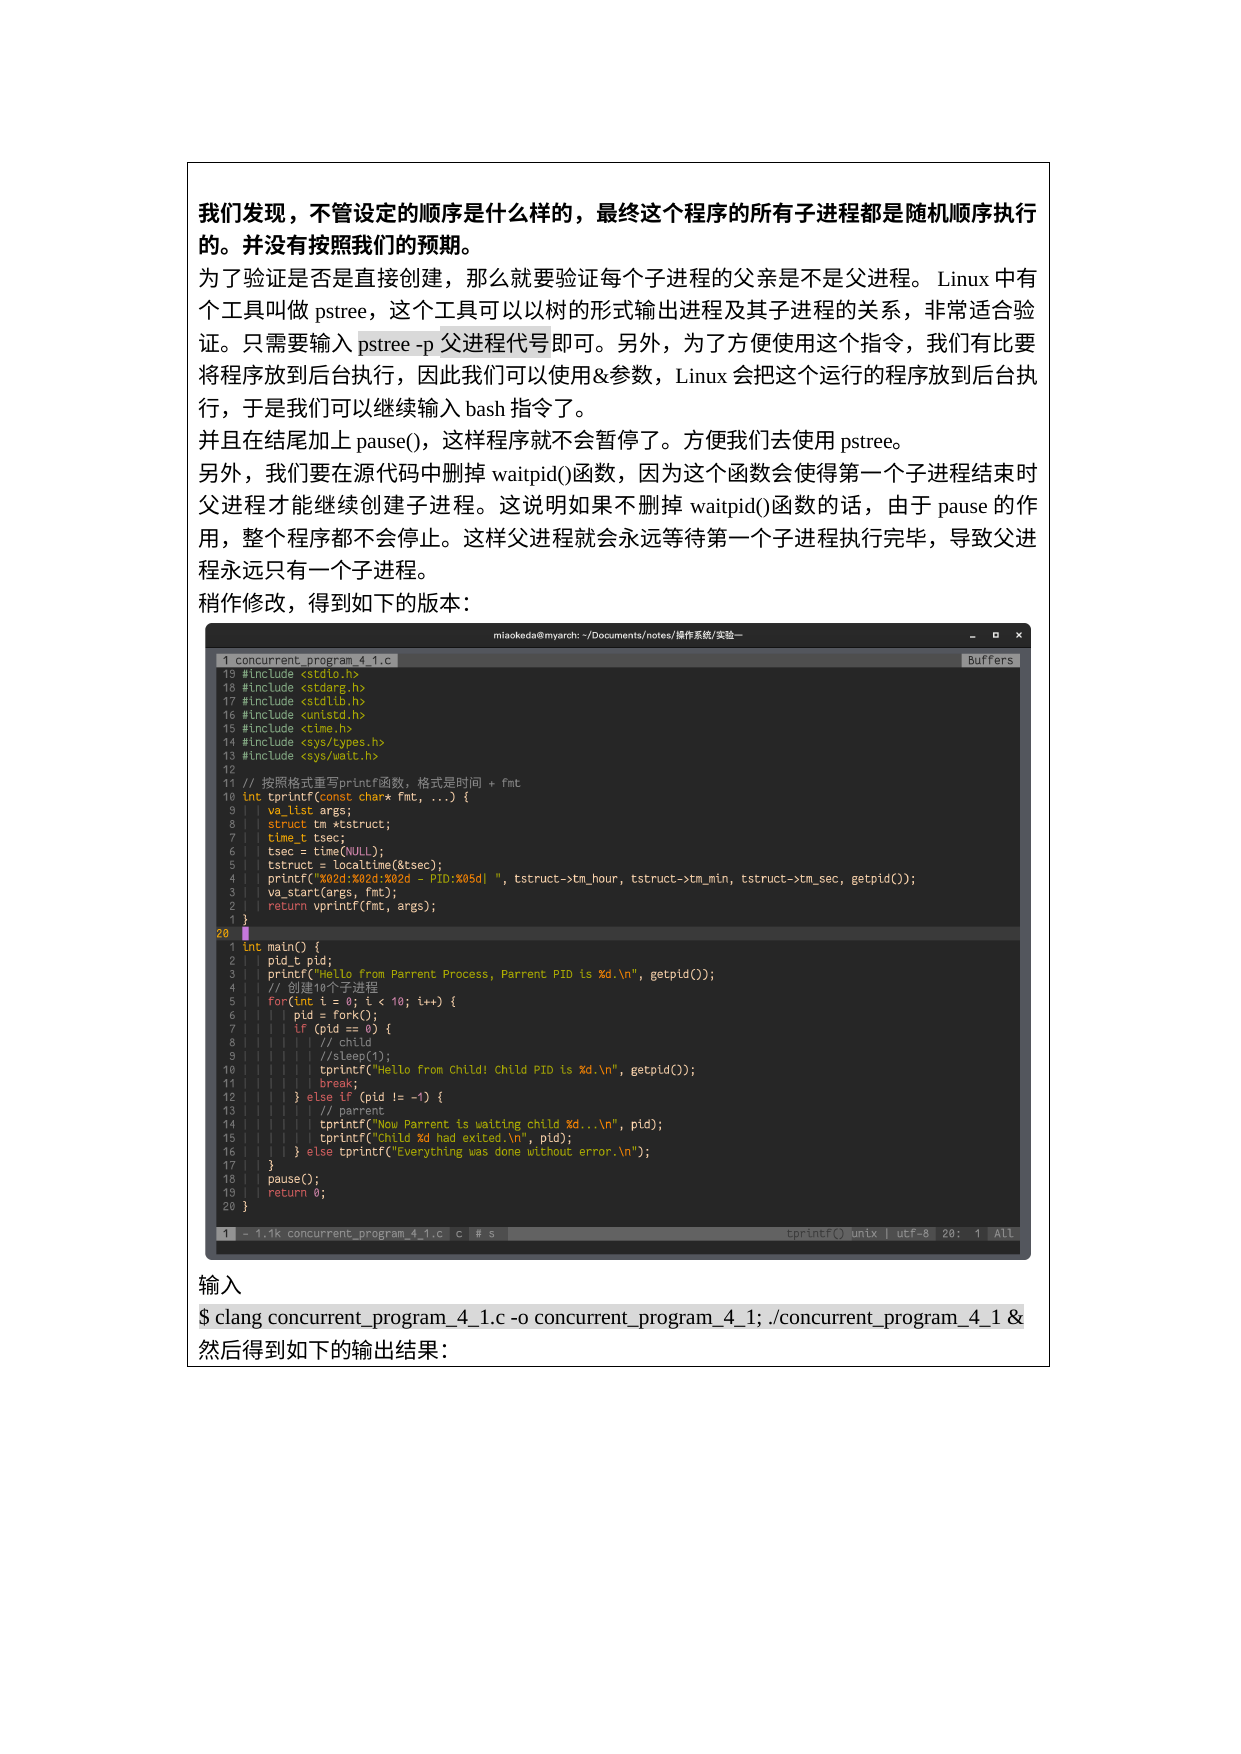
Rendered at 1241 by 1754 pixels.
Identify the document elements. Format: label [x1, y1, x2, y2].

table_cell [188, 163, 1049, 1366]
picture [198, 618, 1038, 1267]
